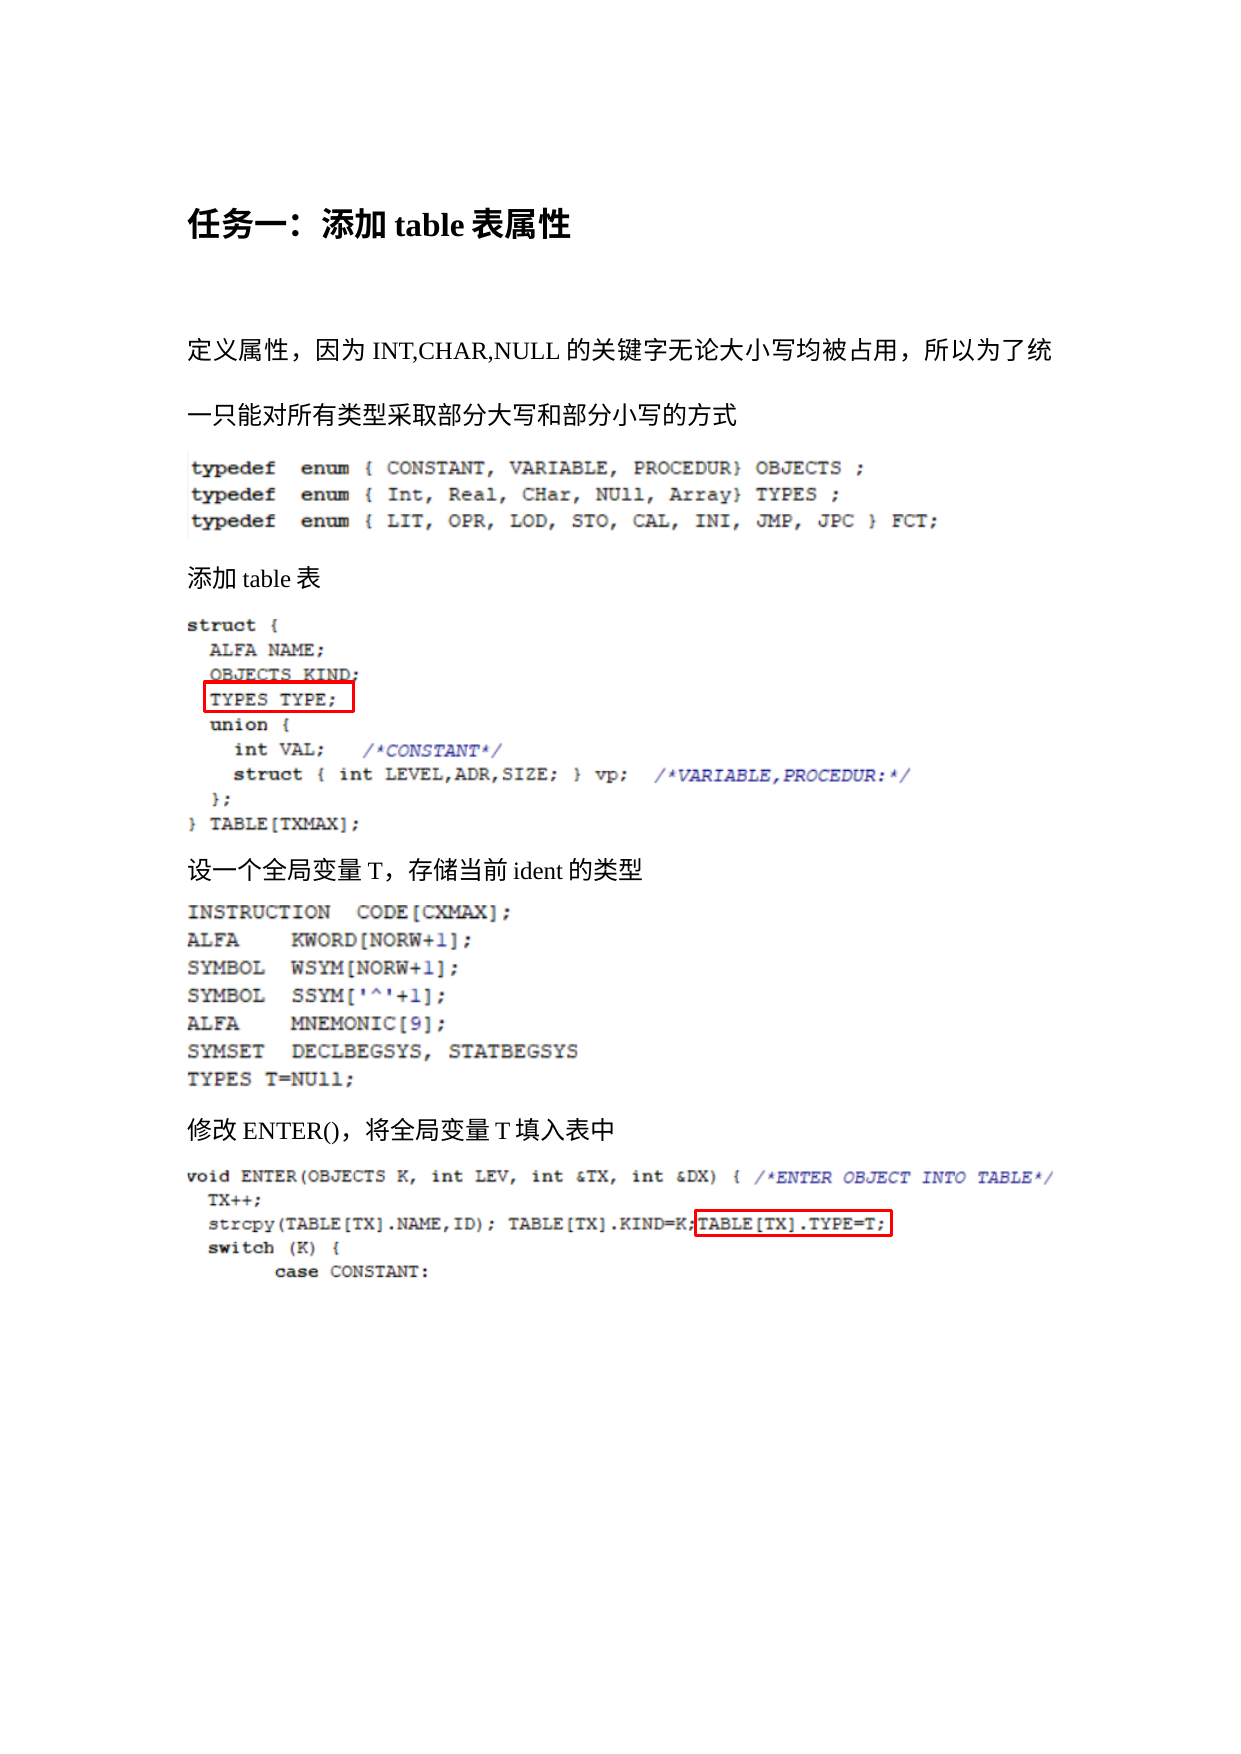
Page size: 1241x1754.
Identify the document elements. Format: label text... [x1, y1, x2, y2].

picture [187, 1165, 1053, 1287]
picture [187, 611, 915, 834]
text 设一个全局变量T，存储当前ident的类型 [187, 836, 1053, 901]
text 添加table表 [187, 544, 1053, 609]
text 修改ENTER()，将全局变量T填入表中 [187, 1096, 1053, 1161]
picture [187, 904, 578, 1094]
text 定义属性，因为INT,CHAR,NULL的关键字无论大小写均被占用，所以为了统一只能对所有类型采取部分大写和部分小写的方式 [187, 316, 1053, 446]
picture [187, 452, 964, 538]
subtitle 任务一：添加table表属性 [187, 189, 1053, 254]
